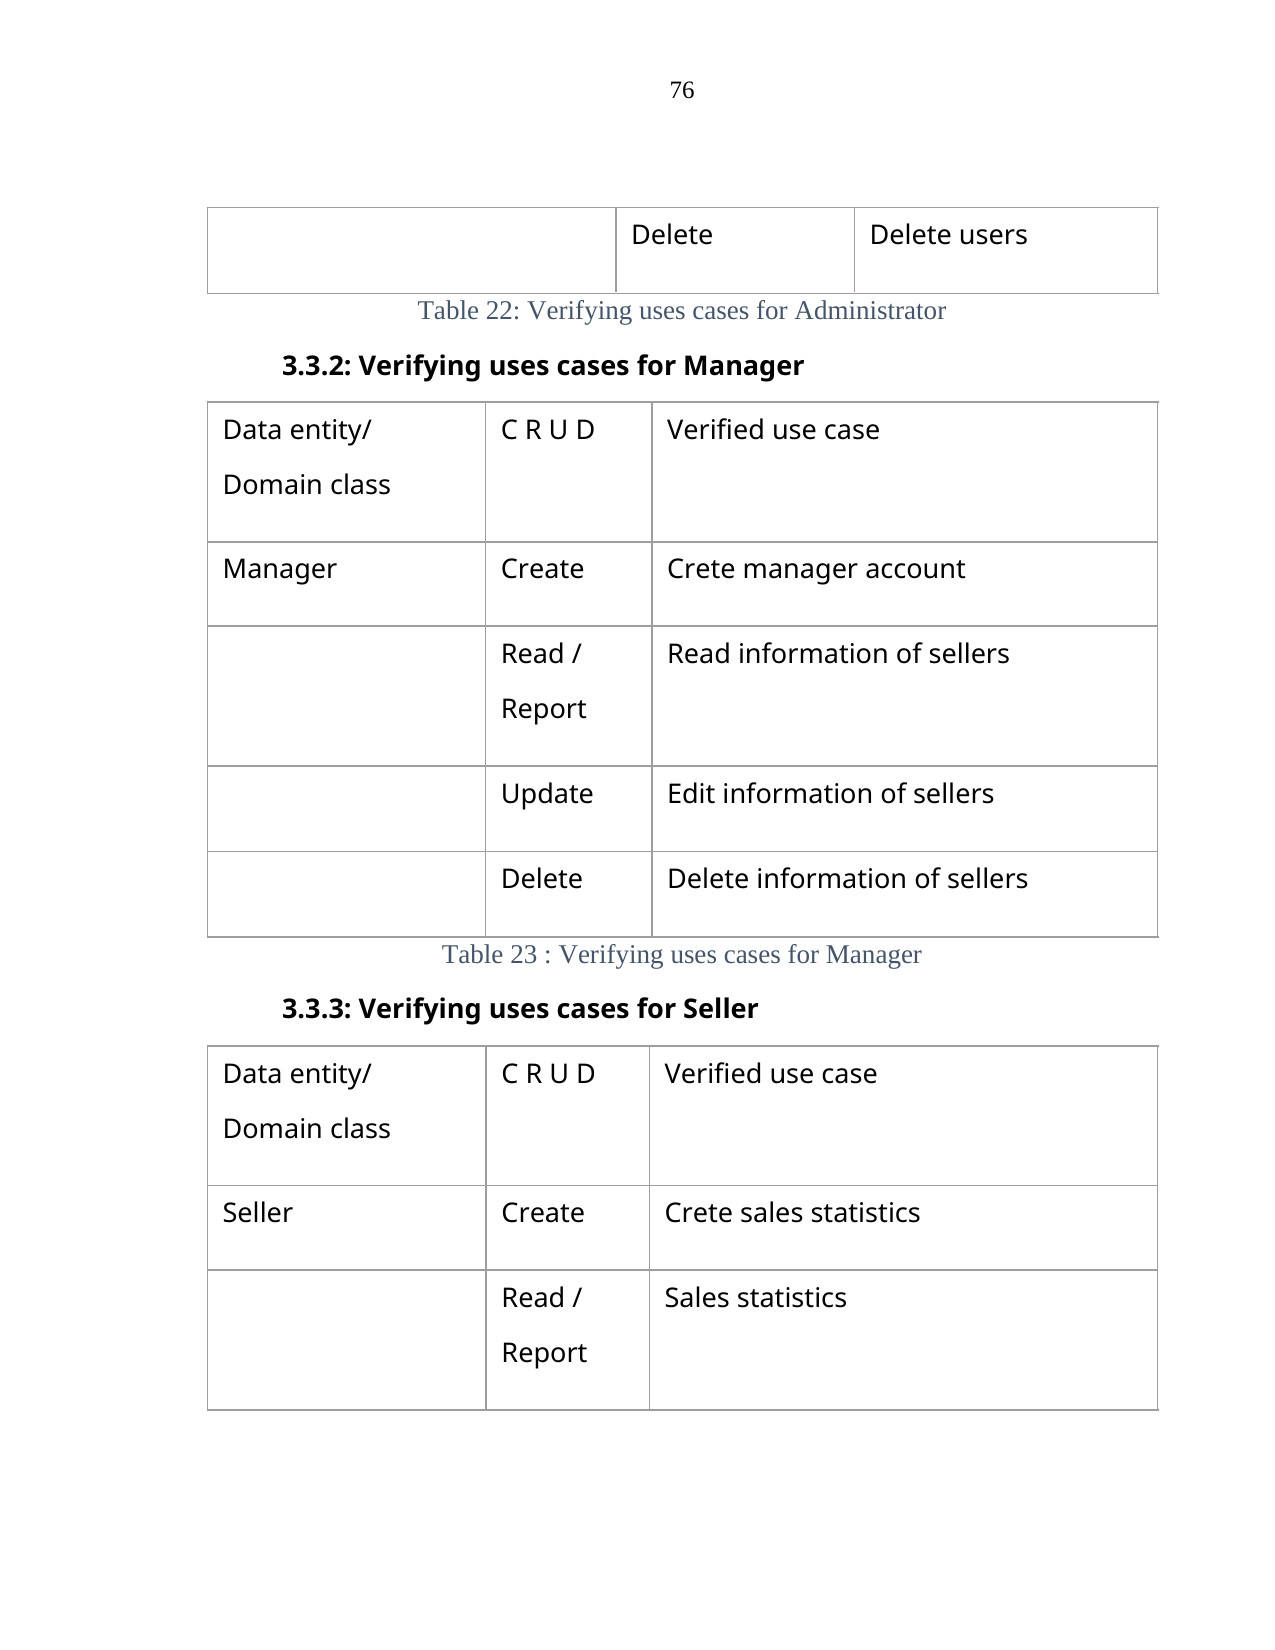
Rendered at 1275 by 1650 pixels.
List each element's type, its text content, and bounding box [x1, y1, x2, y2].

table_cell Delete information of sellers [653, 852, 1157, 936]
table_header C R U D [487, 1047, 649, 1185]
table_cell Sales statistics [650, 1271, 1157, 1409]
table_header Verified use case [650, 1047, 1157, 1185]
table_cell Crete sales statistics [650, 1186, 1157, 1269]
table_header Verified use case [653, 403, 1157, 541]
table_cell Read / Report [487, 1271, 649, 1409]
table_cell [208, 208, 615, 292]
table_cell [208, 767, 485, 851]
table_cell Update [486, 767, 651, 851]
table_cell Create [487, 1186, 649, 1269]
table_cell Manager [208, 543, 485, 625]
subtitle 3.3.2: Verifying uses cases for Manager [207, 346, 1157, 383]
text Table 23 : Verifying uses cases for Manager [207, 938, 1157, 969]
subtitle 3.3.3: Verifying uses cases for Seller [207, 990, 1157, 1027]
text Table 22: Verifying uses cases for Administrator [207, 294, 1157, 325]
table_cell [208, 852, 485, 936]
table_cell Seller [208, 1186, 485, 1269]
table_cell Edit information of sellers [653, 767, 1157, 851]
table_cell Create [486, 543, 651, 625]
table_cell [208, 1271, 485, 1409]
table_header Data entity/ Domain class [208, 403, 485, 541]
table_cell [208, 627, 485, 765]
table_header Data entity/ Domain class [208, 1047, 485, 1185]
table_cell Delete [486, 852, 651, 936]
table_cell Delete users [855, 208, 1157, 292]
table_cell Delete [617, 208, 854, 292]
table_header C R U D [486, 403, 651, 541]
table_cell Crete manager account [653, 543, 1157, 625]
table_cell Read / Report [486, 627, 651, 765]
table_cell Read information of sellers [653, 627, 1157, 765]
